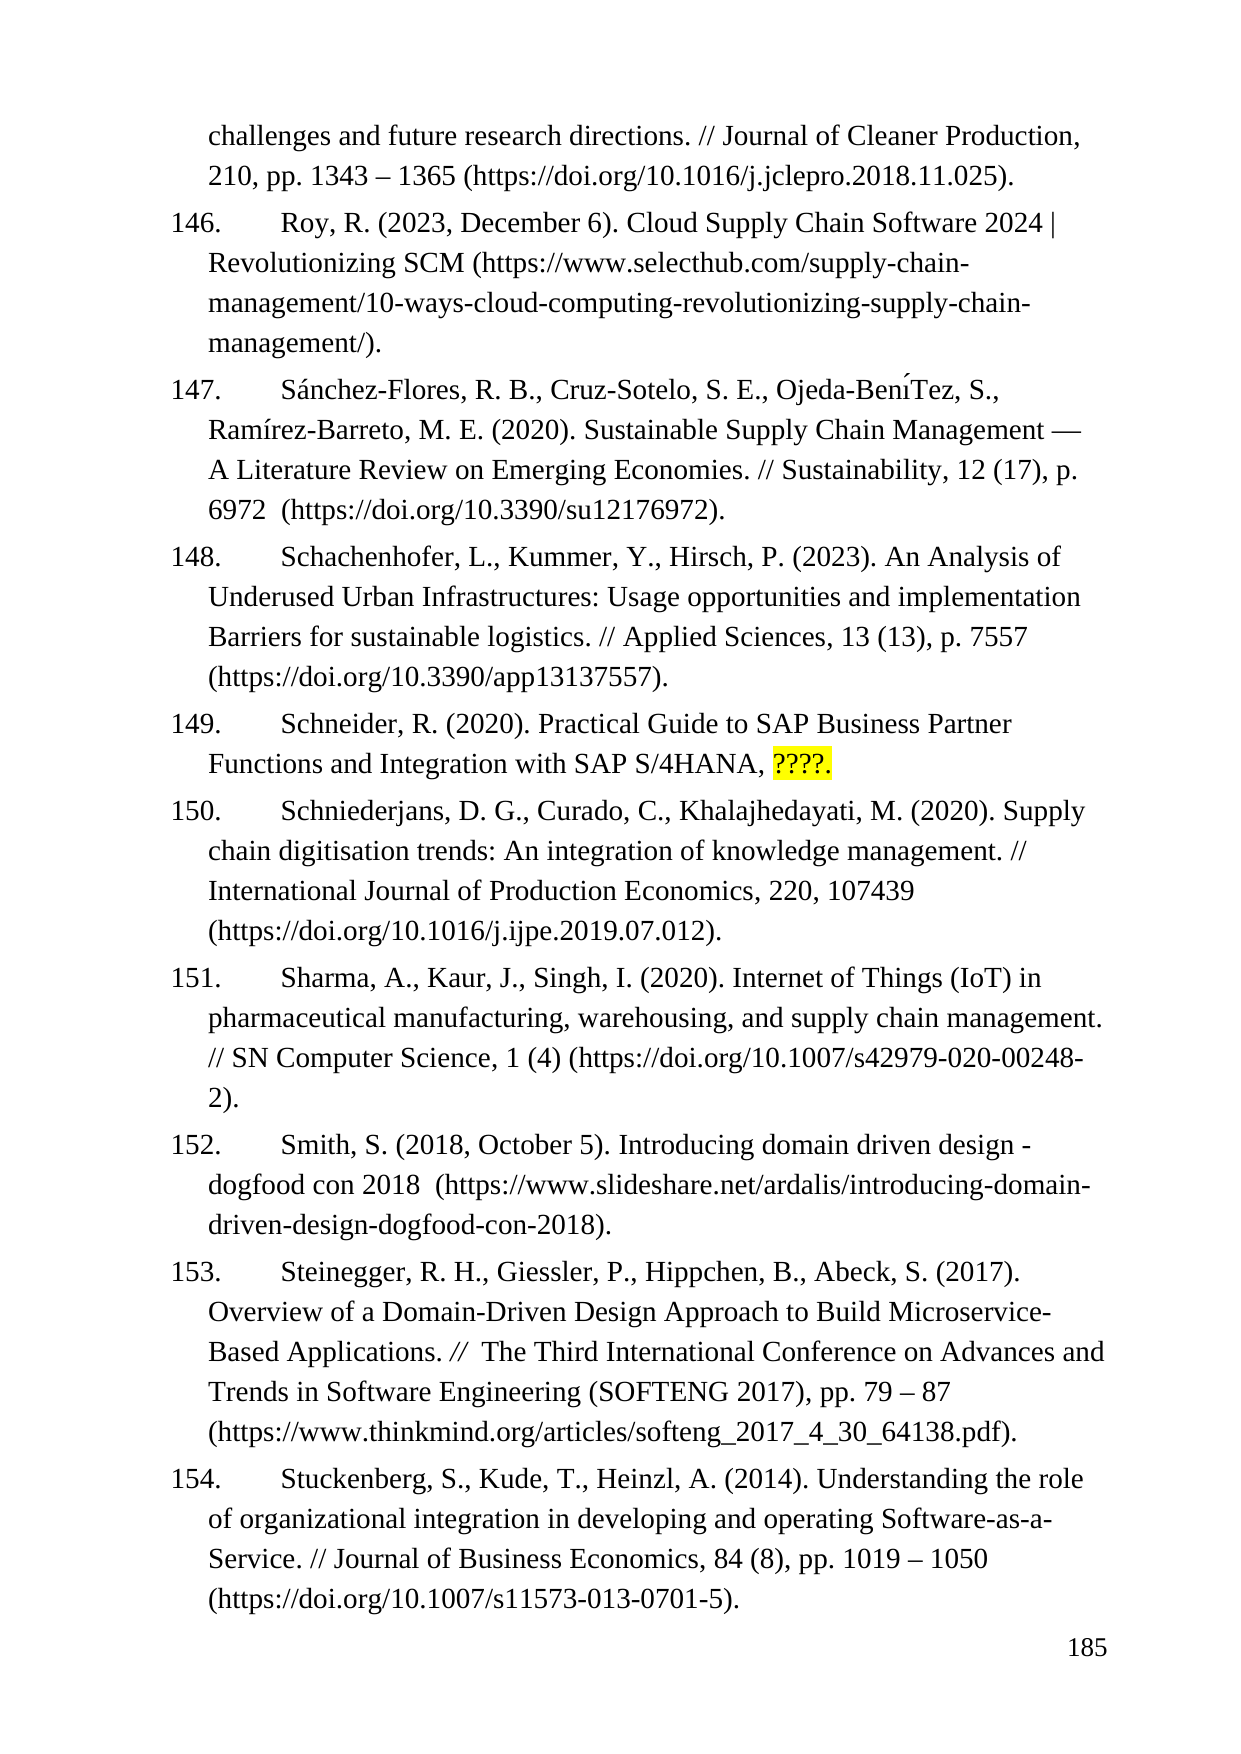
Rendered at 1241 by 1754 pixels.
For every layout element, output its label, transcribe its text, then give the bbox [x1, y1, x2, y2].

text Stuckenberg, S., Kude, T., Heinzl, A. (2014). Understanding the role of organizational integration in developing and operating Software-as-a-Service. // Journal of Business Economics, 84 (8), рр. 1019 – 1050 (https://doi.org/10.1007/s11573-013-0701-5). [170, 1461, 1107, 1615]
text Schachenhofer, L., Kummer, Y., Hirsch, P. (2023). An Analysis of Underused Urban Infrastructures: Usage opportunities and implementation Barriers for sustainable logistics. // Applied Sciences, 13 (13), р. 7557 (https://doi.org/10.3390/app13137557). [170, 539, 1107, 693]
text Steinegger, R. H., Giessler, P., Hippchen, B., Abeck, S. (2017). Overview of a Domain-Driven Design Approach to Build Microservice-Based Applications. // The Third International Conference on Advances and Trends in Software Engineering (SOFTENG 2017), рр. 79 – 87 (https://www.thinkmind.org/articles/softeng_2017_4_30_64138.pdf). [170, 1254, 1107, 1448]
text Sharma, A., Kaur, J., Singh, I. (2020). Internet of Things (IoT) in pharmaceutical manufacturing, warehousing, and supply chain management. // SN Computer Science, 1 (4) (https://doi.org/10.1007/s42979-020-00248-2). [170, 960, 1107, 1114]
text Roy, R. (2023, December 6). Cloud Supply Chain Software 2024 | Revolutionizing SCM (https://www.selecthub.com/supply-chain-management/10-ways-cloud-computing-revolutionizing-supply-chain-management/). [170, 205, 1107, 359]
text Smith, S. (2018, October 5). Introducing domain driven design - dogfood con 2018 (https://www.slideshare.net/ardalis/introducing-domain-driven-design-dogfood-con-2018). [170, 1127, 1107, 1241]
text Schneider, R. (2020). Practical Guide to SAP Business Partner Functions and Integration with SAP S/4HANA, ????. [170, 706, 1107, 780]
text Schniederjans, D. G., Curado, C., Khalajhedayati, M. (2020). Supply chain digitisation trends: An integration of knowledge management. // International Journal of Production Economics, 220, 107439 (https://doi.org/10.1016/j.ijpe.2019.07.012). [170, 793, 1107, 947]
text Sánchez-Flores, R. B., Cruz-Sotelo, S. E., Ojeda-Benı́Tez, S., Ramírez-Barreto, M. E. (2020). Sustainable Supply Chain Management — A Literature Review on Emerging Economies. // Sustainability, 12 (17), р. 6972 (https://doi.org/10.3390/su12176972). [170, 372, 1107, 526]
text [170, 118, 1107, 192]
